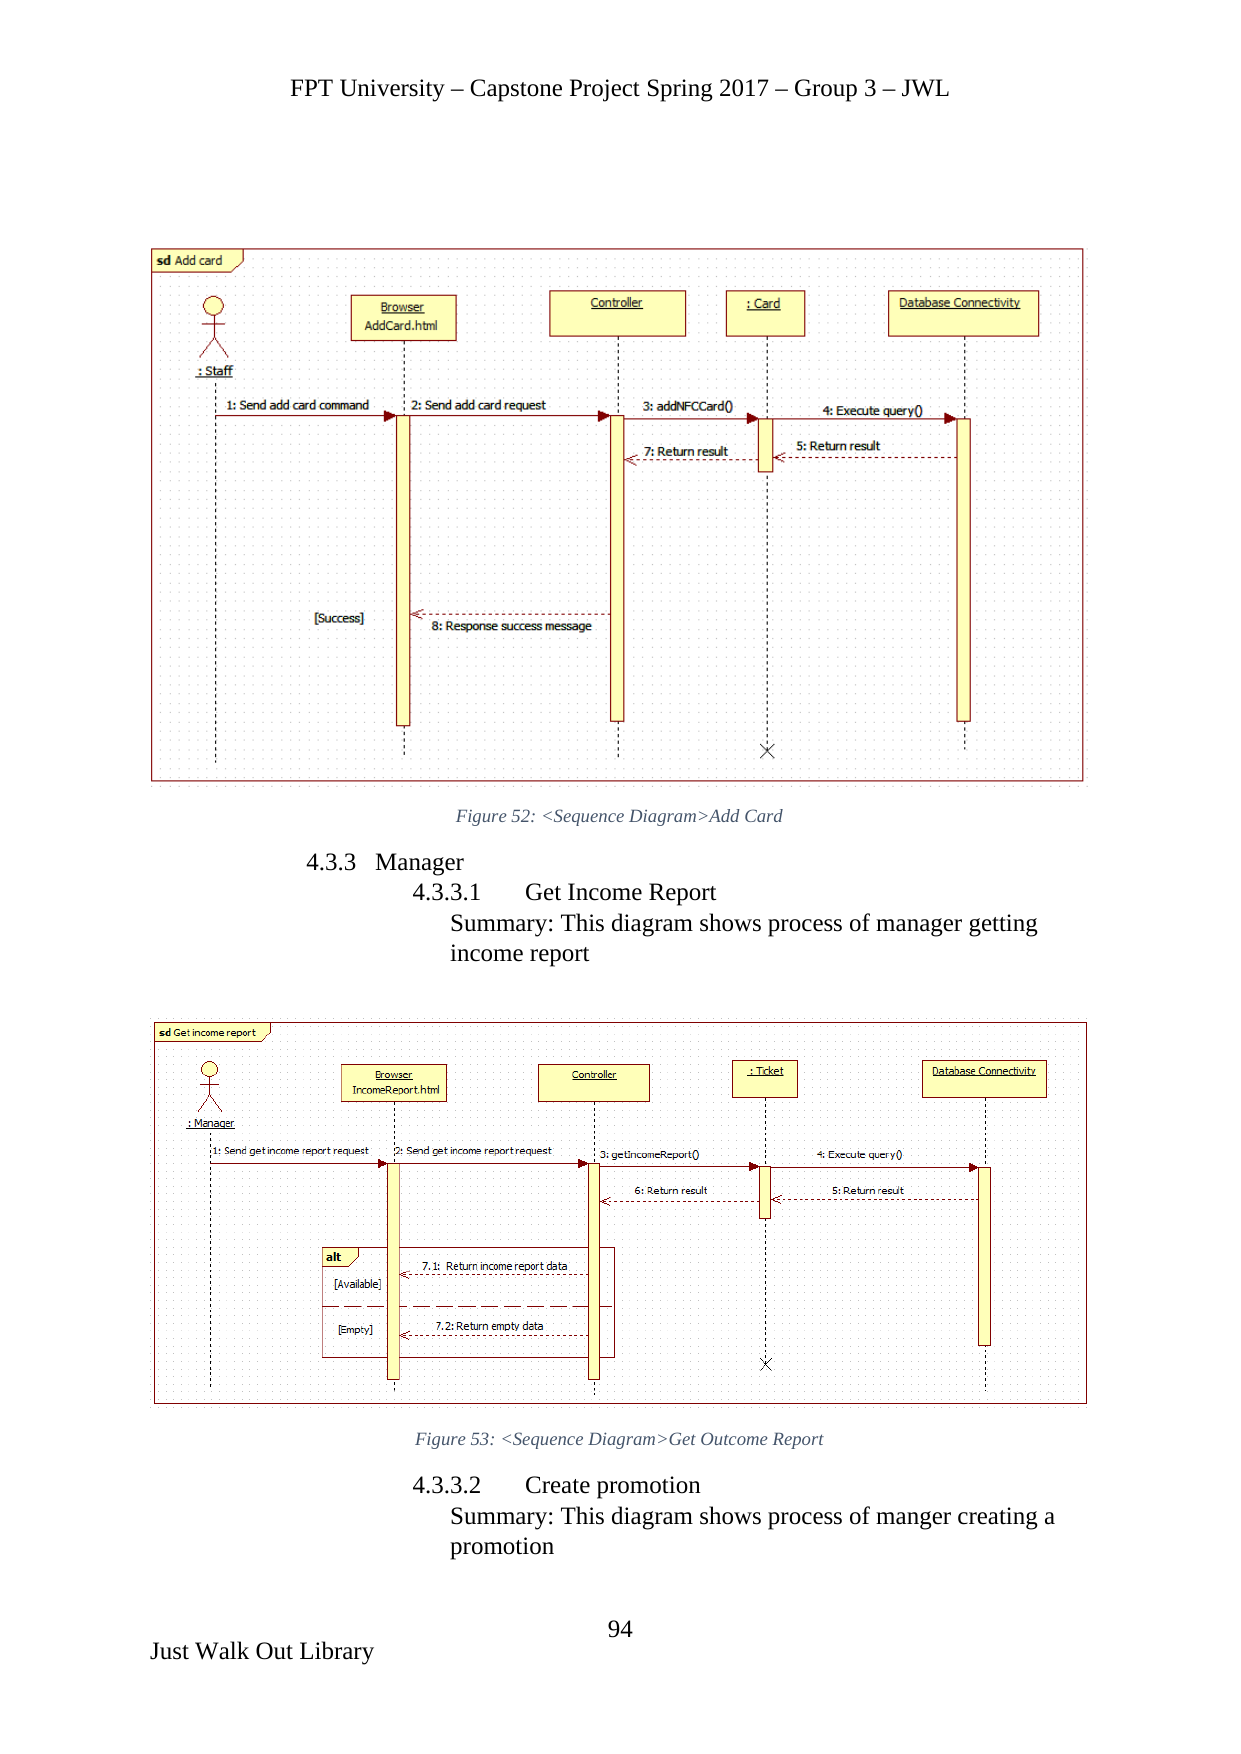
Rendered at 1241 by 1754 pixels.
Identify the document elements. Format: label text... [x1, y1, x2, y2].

list Create promotion [412, 1470, 1090, 1499]
picture [150, 244, 1090, 787]
list Get Income Report [412, 877, 1090, 906]
text Figure 52: <Sequence Diagram>Add Card [150, 804, 1090, 826]
picture [150, 1015, 1090, 1410]
text Figure 53: <Sequence Diagram>Get Outcome Report [150, 1428, 1090, 1449]
list Manager [356, 847, 1090, 876]
list Summary: This diagram shows process of manager getting income report [450, 908, 1090, 967]
list Summary: This diagram shows process of manger creating a promotion [450, 1501, 1090, 1560]
